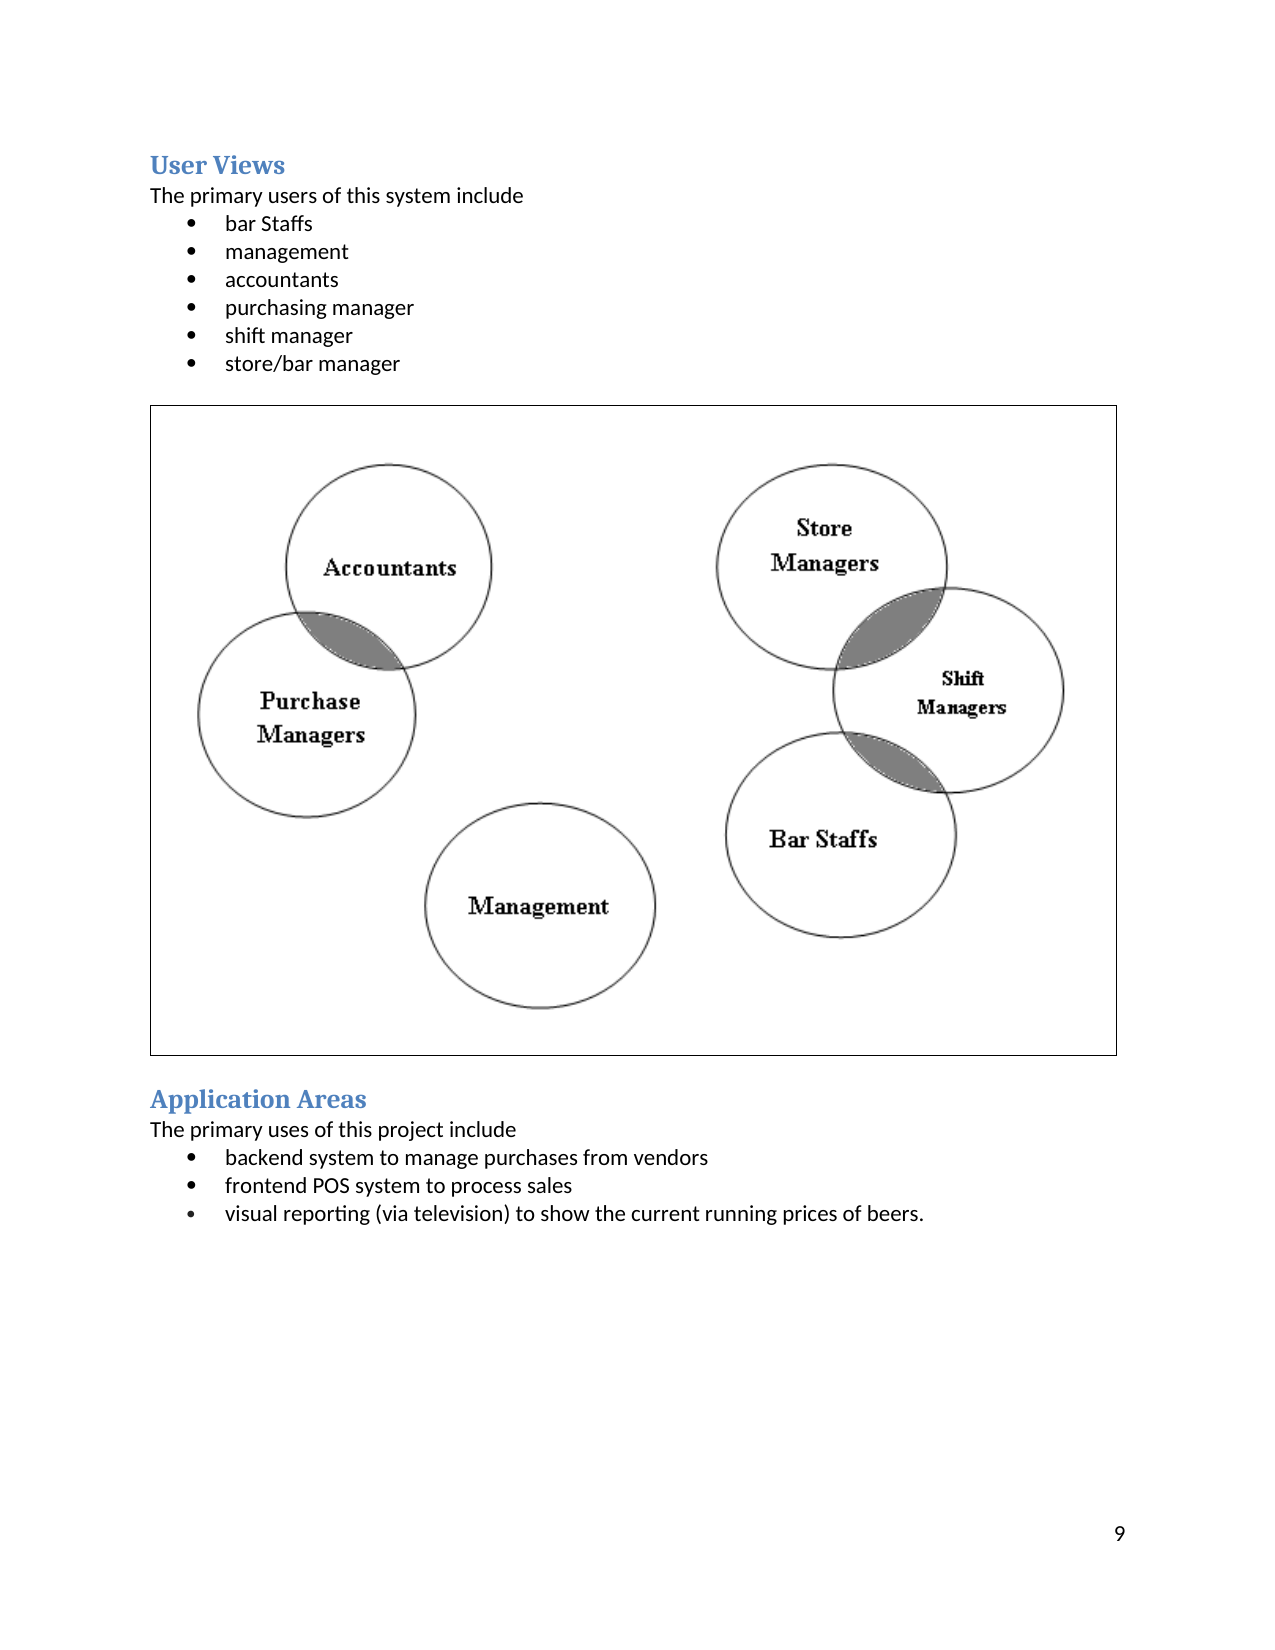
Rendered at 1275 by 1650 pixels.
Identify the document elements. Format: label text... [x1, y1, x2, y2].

list backend system to manage purchases from vendors [187, 1143, 1125, 1171]
list visual reporting (via television) to show the current running prices of beers. [187, 1199, 1125, 1227]
list accountants [187, 265, 1125, 293]
text User Views The primary users of this system include [150, 150, 1125, 209]
list bar Staffs [187, 209, 1125, 237]
text Application Areas The primary uses of this project include [150, 1084, 1125, 1143]
list store/bar manager [187, 349, 1125, 377]
list frontend POS system to process sales [187, 1171, 1125, 1199]
picture [151, 406, 1116, 1055]
list shift manager [187, 321, 1125, 349]
list purchasing manager [187, 293, 1125, 321]
list management [187, 237, 1125, 265]
